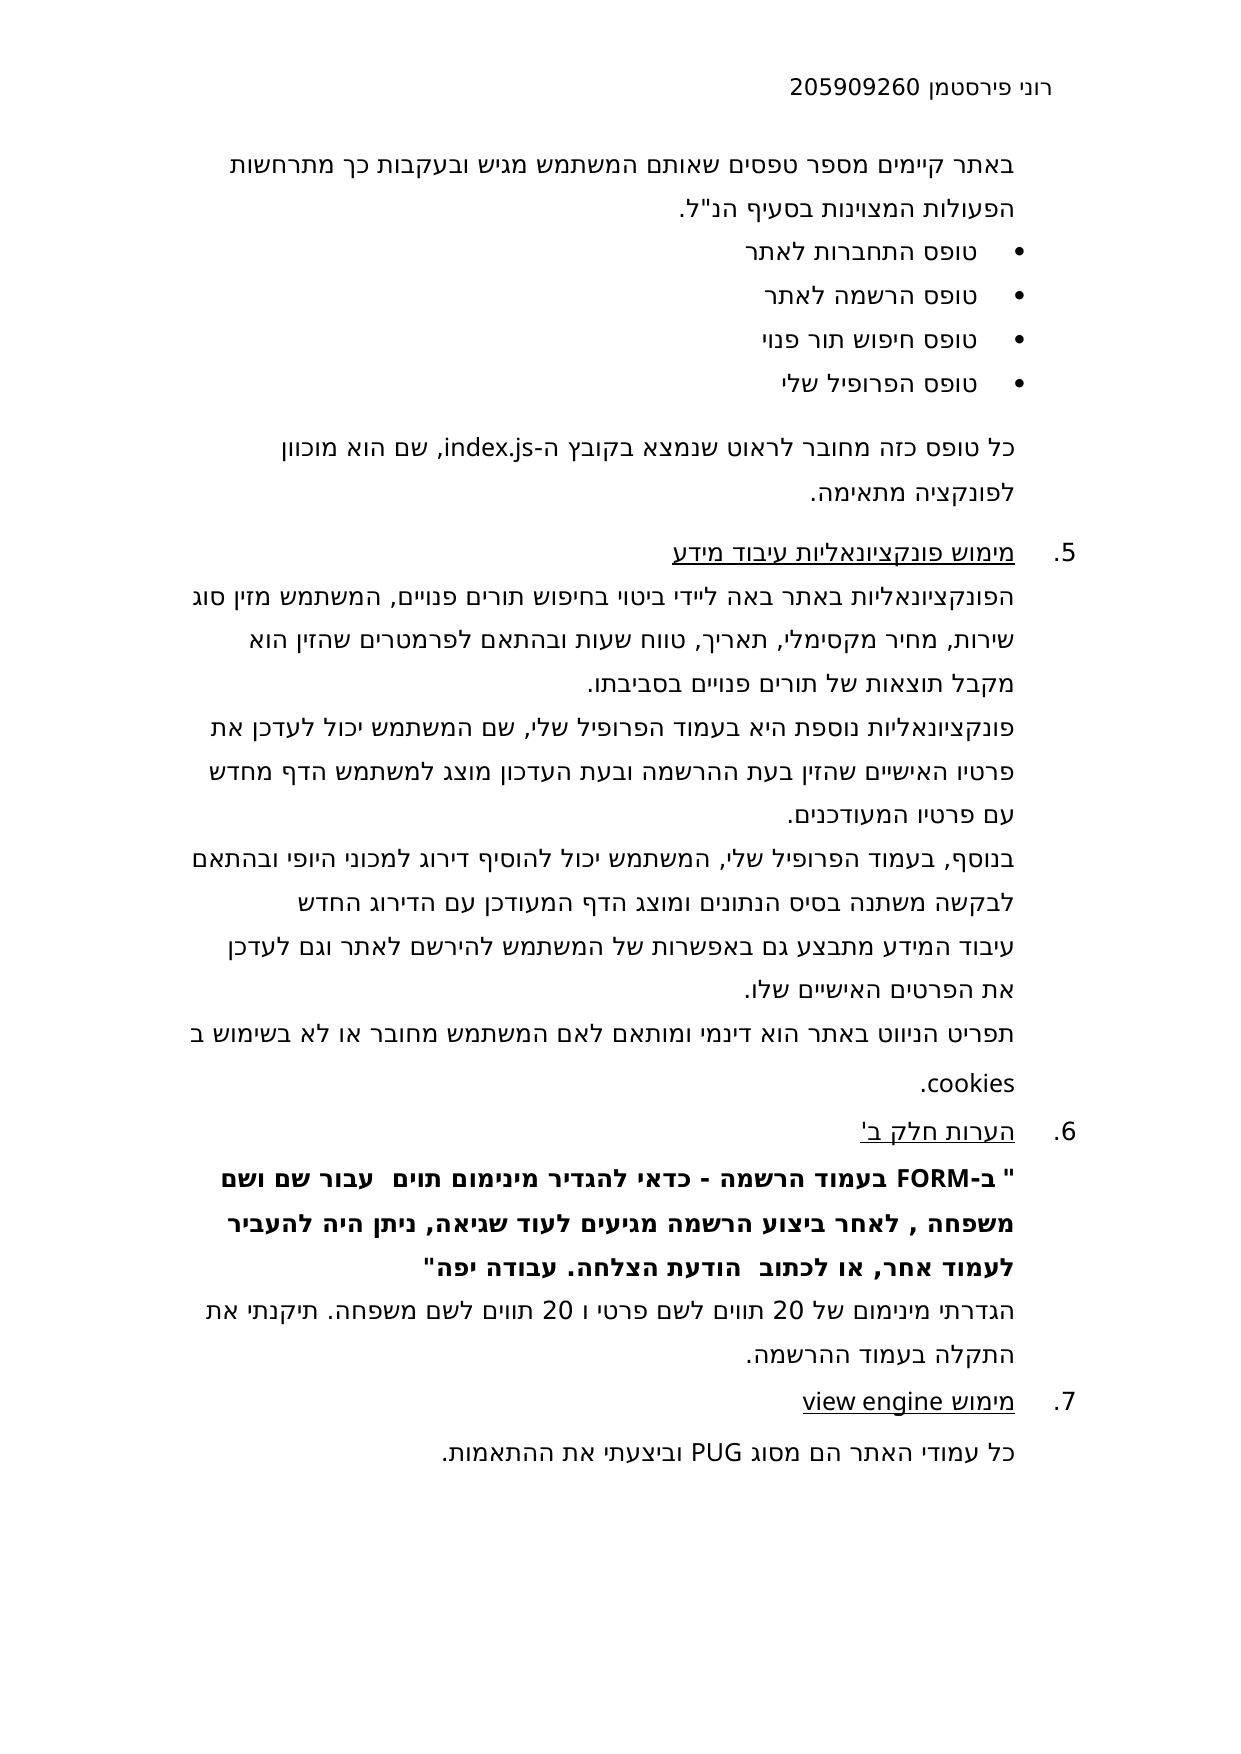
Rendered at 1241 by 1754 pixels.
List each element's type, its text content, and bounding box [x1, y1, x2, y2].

list הגדרתי מינימום של 20 תווים לשם פרטי ו 20 תווים לשם משפחה. תיקנתי את התקלה בעמוד ההרשמה. [187, 1297, 1015, 1369]
list מימוש view engine [187, 1384, 1053, 1418]
list עיבוד המידע מתבצע גם באפשרות של המשתמש להירשם לאתר וגם לעדכן את הפרטים האישיים שלו. [187, 932, 1015, 1005]
list מימוש פונקציונאליות עיבוד מידע [187, 538, 1053, 567]
list טופס הפרופיל שלי [187, 369, 1015, 398]
list פונקציונאליות נוספת היא בעמוד הפרופיל שלי, שם המשתמש יכול לעדכן את פרטיו האישיים שהזין בעת ההרשמה ובעת העדכון מוצג למשתמש הדף מחדש עם פרטיו המעודכנים. בנוסף, בעמוד הפרופיל שלי, המשתמש יכול להוסיף דירוג למכוני היופי ובהתאם לבקשה משתנה בסיס הנתונים ומוצג הדף המעודכן עם הדירוג החדש [187, 713, 1015, 917]
text כל טופס כזה מחובר לראוט שנמצא בקובץ ה-index.js, שם הוא מוכוון לפונקציה מתאימה. [187, 429, 1015, 507]
list טופס הרשמה לאתר [187, 281, 1015, 310]
list טופס חיפוש תור פנוי [187, 325, 1015, 354]
list טופס התחברות לאתר [187, 237, 1015, 267]
list תפריט הניווט באתר הוא דינמי ומותאם לאם המשתמש מחובר או לא בשימוש ב cookies. [187, 1019, 1015, 1100]
list הפונקציונאליות באתר באה ליידי ביטוי בחיפוש תורים פנויים, המשתמש מזין סוג שירות, מחיר מקסימלי, תאריך, טווח שעות ובהתאם לפרמטרים שהזין הוא מקבל תוצאות של תורים פנויים בסביבתו. [187, 582, 1015, 699]
list " ב-FORM בעמוד הרשמה - כדאי להגדיר מינימום תוים עבור שם ושם משפחה , לאחר ביצוע הרשמה מגיעים לעוד שגיאה, ניתן היה להעביר לעמוד אחר, או לכתוב הודעת הצלחה. עבודה יפה" [187, 1160, 1015, 1282]
list הערות חלק ב' [187, 1117, 1053, 1146]
list באתר קיימים מספר טפסים שאותם המשתמש מגיש ובעקבות כך מתרחשות הפעולות המצוינות בסעיף הנ"ל. [187, 150, 1015, 223]
list כל עמודי האתר הם מסוג PUG וביצעתי את ההתאמות. [187, 1435, 1015, 1469]
